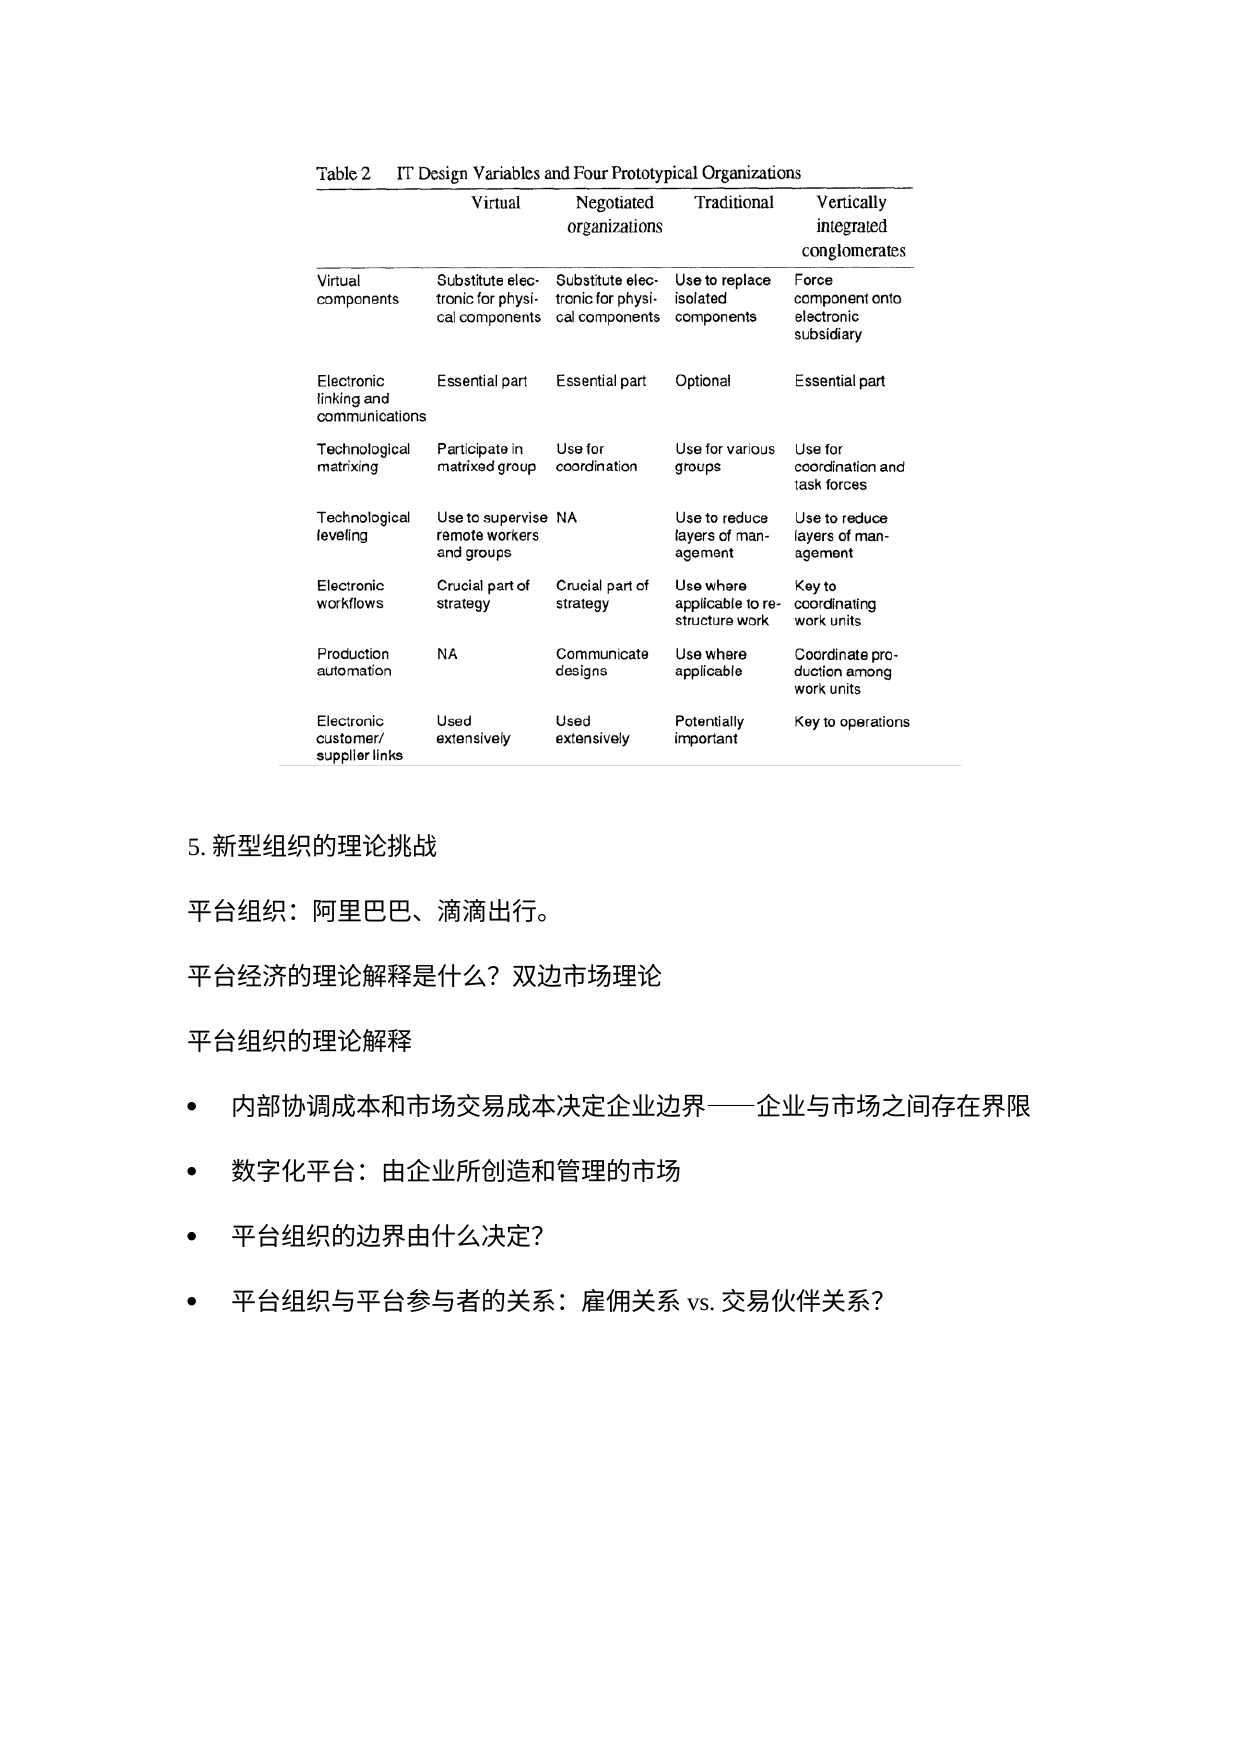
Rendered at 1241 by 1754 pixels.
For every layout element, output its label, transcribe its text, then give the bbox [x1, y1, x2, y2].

list 数字化平台：由企业所创造和管理的市场 [187, 1137, 1053, 1202]
text 平台组织：阿里巴巴、滴滴出行。 [187, 877, 1053, 942]
text 平台经济的理论解释是什么？双边市场理论 [187, 942, 1053, 1007]
text 平台组织的理论解释 [187, 1007, 1053, 1072]
text 5. 新型组织的理论挑战 [187, 812, 1053, 877]
list 内部协调成本和市场交易成本决定企业边界——企业与市场之间存在界限 [187, 1072, 1053, 1137]
picture [278, 162, 962, 767]
list 平台组织与平台参与者的关系：雇佣关系 vs. 交易伙伴关系？ [187, 1267, 1053, 1332]
list 平台组织的边界由什么决定？ [187, 1202, 1053, 1267]
